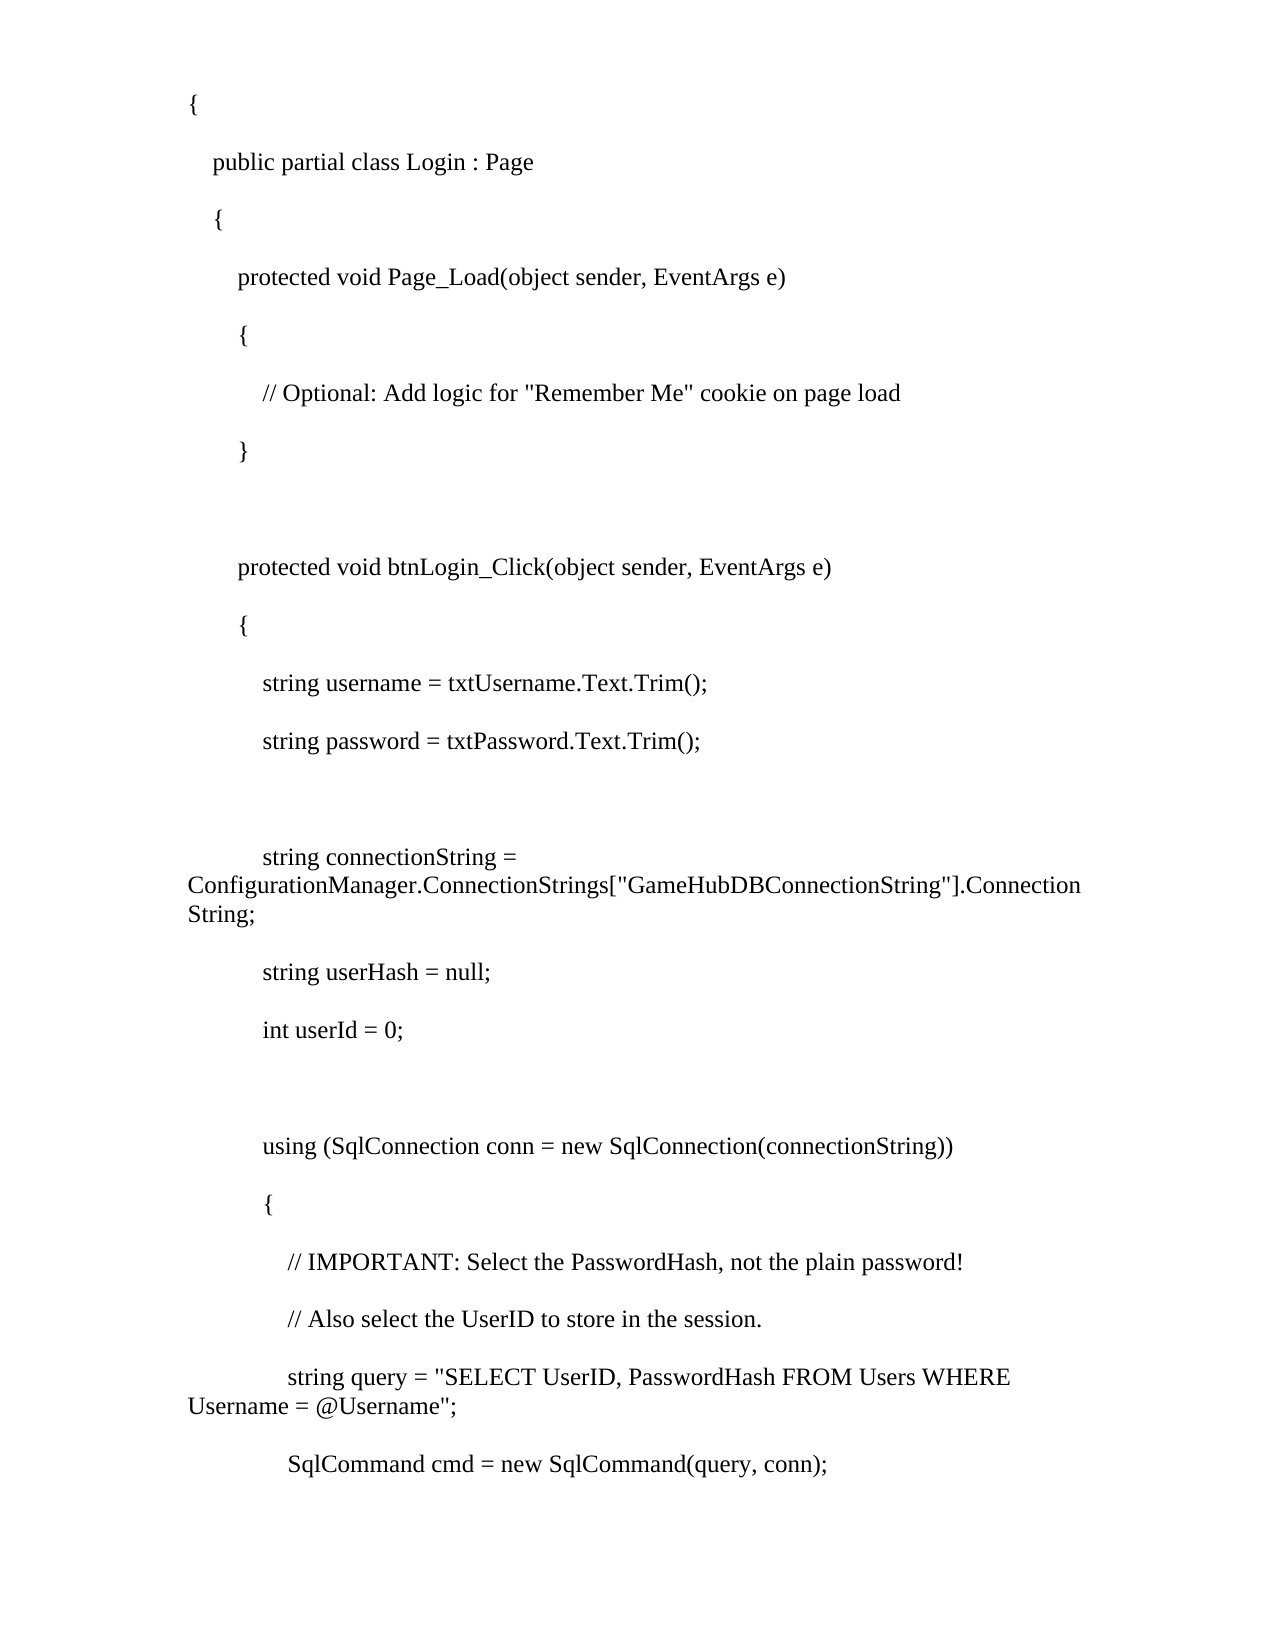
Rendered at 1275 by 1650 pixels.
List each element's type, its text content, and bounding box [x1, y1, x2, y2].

text { [187, 1189, 1087, 1217]
text string query = "SELECT UserID, PasswordHash FROM Users WHERE Username = @Username"; [187, 1362, 1087, 1420]
text { [187, 204, 1087, 233]
text // Also select the UserID to store in the session. [187, 1304, 1087, 1333]
text { [187, 320, 1087, 349]
text SqlCommand cmd = new SqlCommand(query, conn); [187, 1449, 1087, 1478]
text { [187, 89, 1087, 117]
text // IMPORTANT: Select the PasswordHash, not the plain password! [187, 1247, 1087, 1275]
text { [187, 610, 1087, 639]
text protected void btnLogin_Click(object sender, EventArgs e) [187, 552, 1087, 581]
text string password = txtPassword.Text.Trim(); [187, 726, 1087, 754]
text int userId = 0; [187, 1015, 1087, 1044]
text using (SqlConnection conn = new SqlConnection(connectionString)) [187, 1131, 1087, 1159]
text public partial class Login : Page [187, 147, 1087, 175]
text string username = txtUsername.Text.Trim(); [187, 668, 1087, 697]
text protected void Page_Load(object sender, EventArgs e) [187, 262, 1087, 291]
text } [187, 436, 1087, 465]
text string connectionString = ConfigurationManager.ConnectionStrings["GameHubDBConnectionString"].ConnectionString; [187, 842, 1087, 928]
text // Optional: Add logic for "Remember Me" cookie on page load [187, 378, 1087, 407]
text string userHash = null; [187, 957, 1087, 986]
